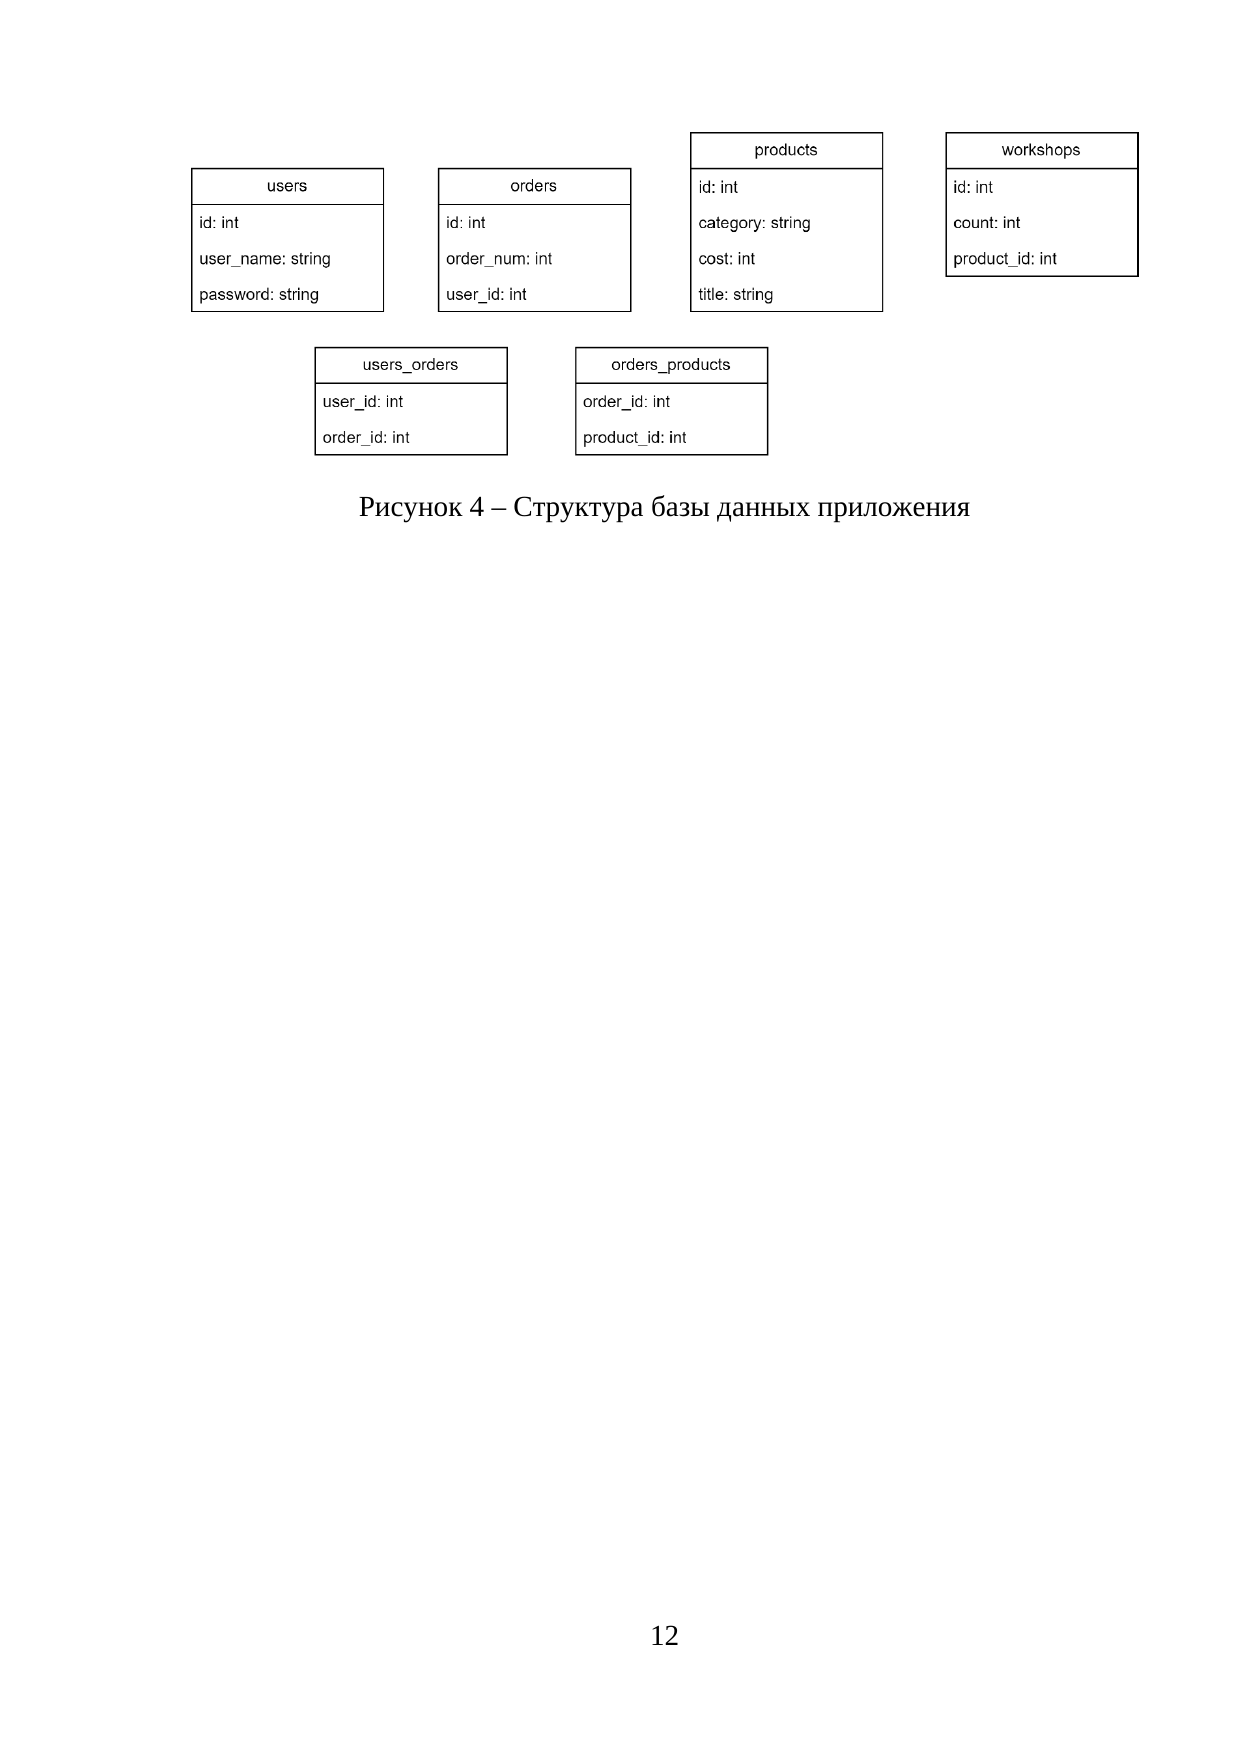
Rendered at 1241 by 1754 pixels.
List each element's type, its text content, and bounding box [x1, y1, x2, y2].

text Рисунок 4 – Структура базы данных приложения [177, 489, 1152, 522]
picture [177, 118, 1152, 473]
